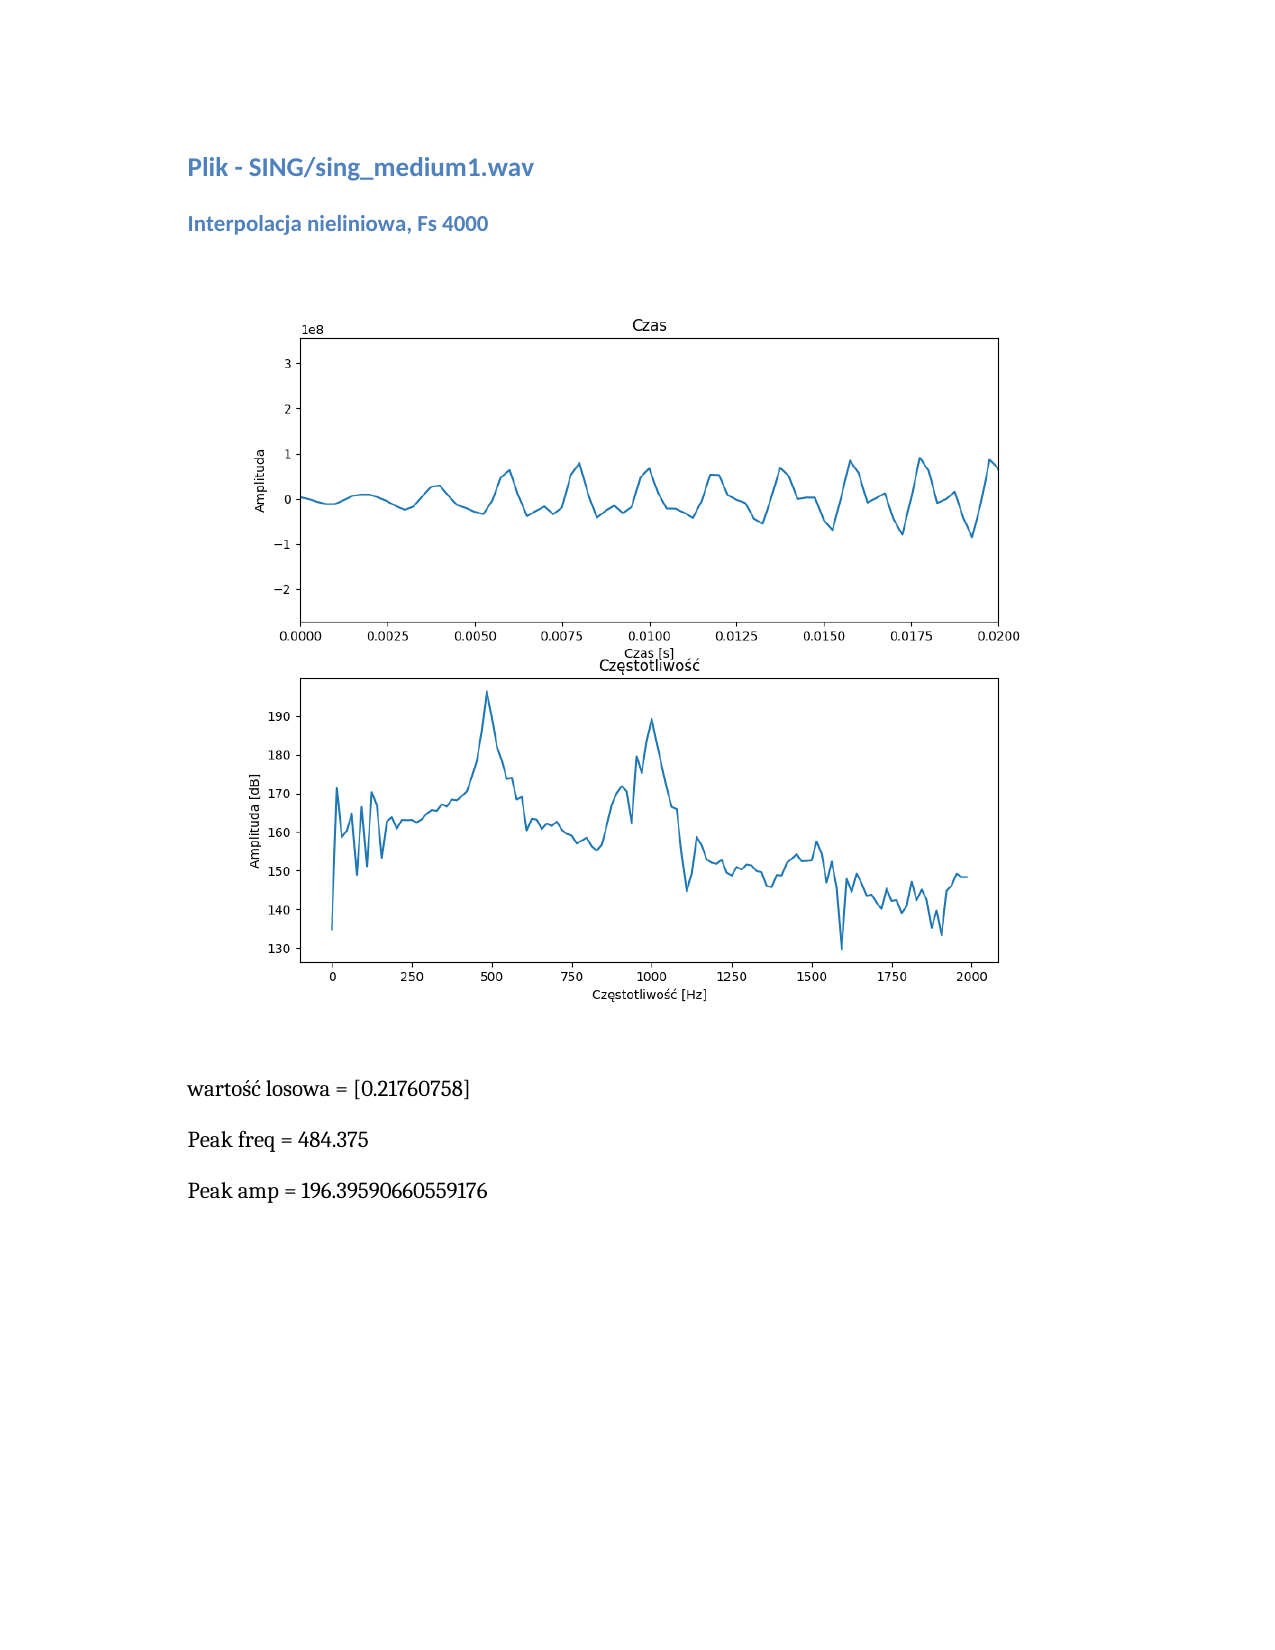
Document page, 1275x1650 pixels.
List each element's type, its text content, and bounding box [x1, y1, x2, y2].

picture [187, 241, 1088, 1051]
text Peak amp = 196.39590660559176 [187, 1178, 1087, 1204]
text Peak freq = 484.375 [187, 1127, 1087, 1153]
subtitle Interpolacja nieliniowa, Fs 4000 [187, 209, 1087, 237]
text wartość losowa = [0.21760758] [187, 1076, 1087, 1102]
subtitle Plik - SING/sing_medium1.wav [187, 150, 1087, 183]
